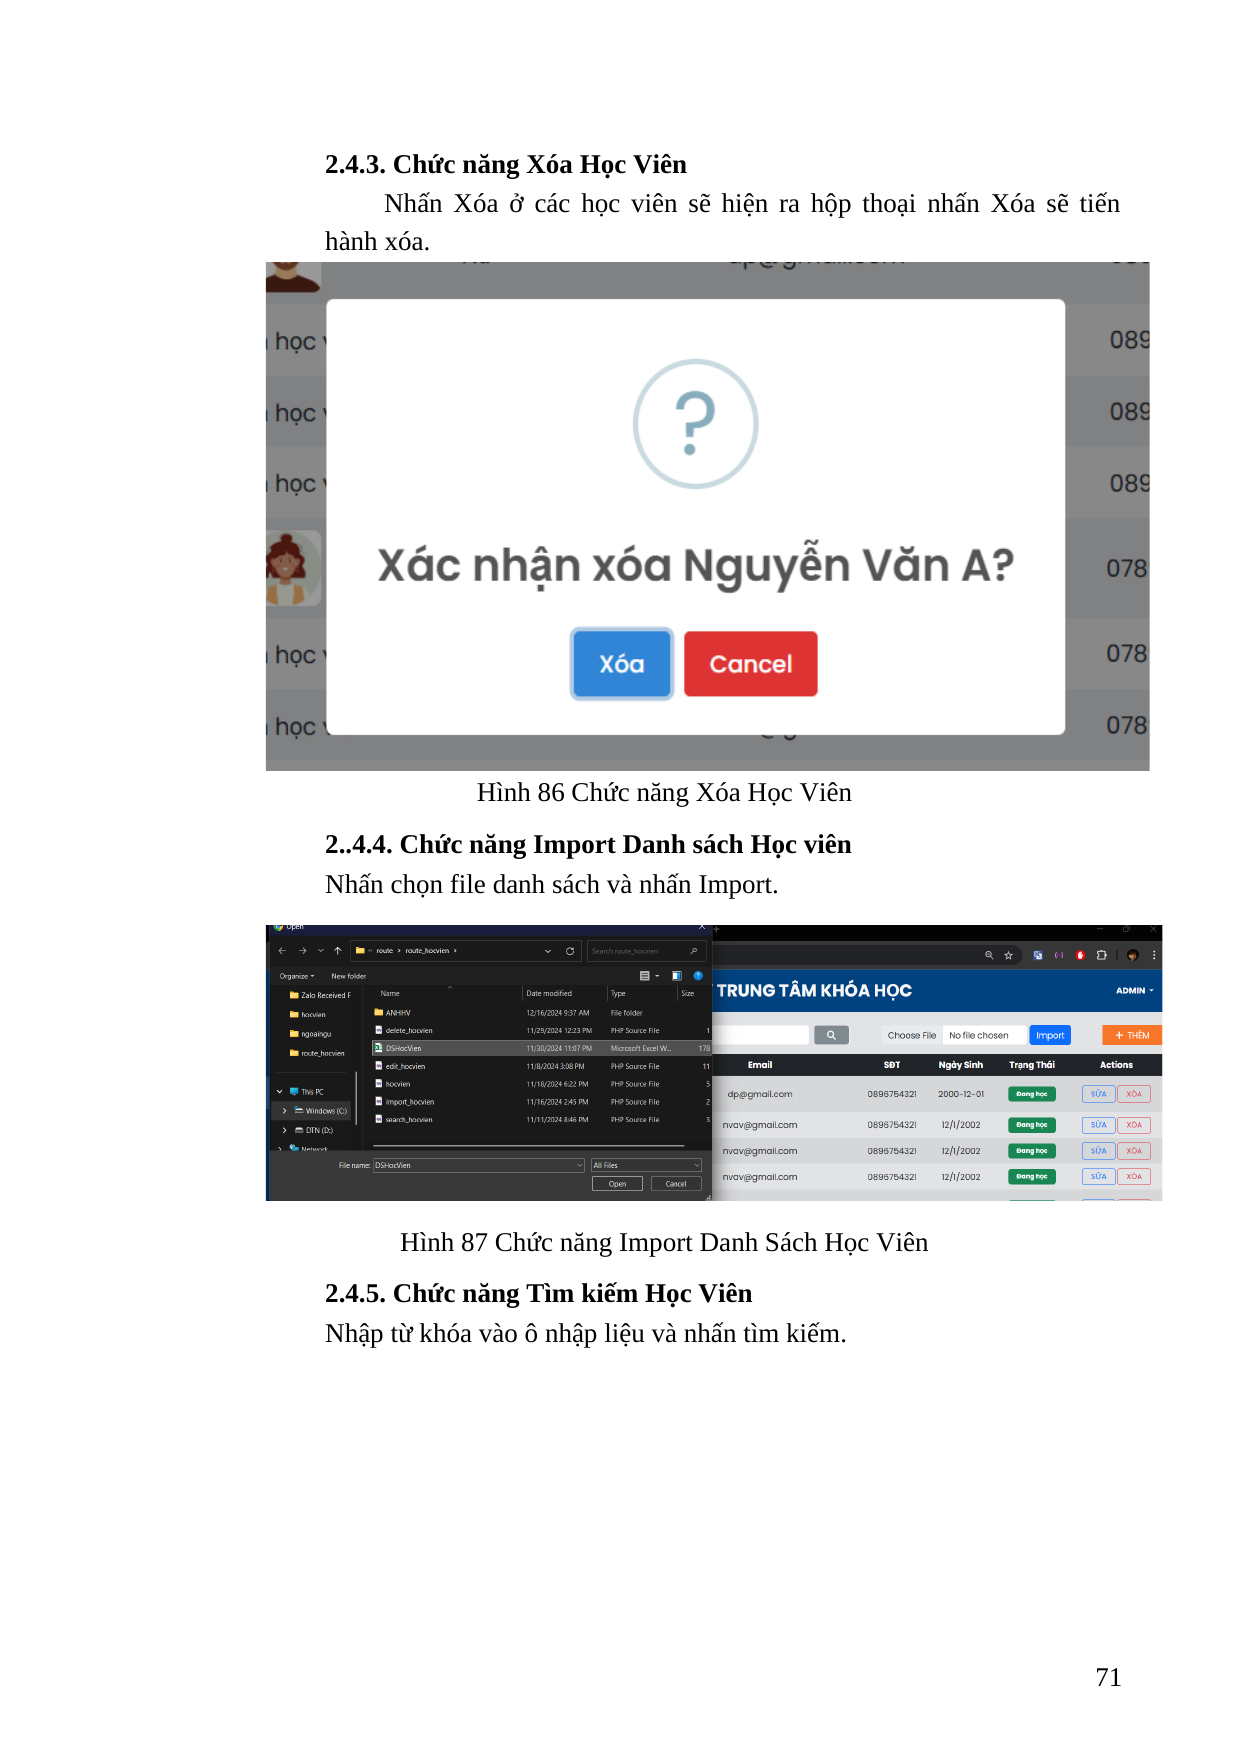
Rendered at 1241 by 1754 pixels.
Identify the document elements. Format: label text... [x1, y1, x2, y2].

subtitle 2.4.5. Chức năng Tìm kiếm Học Viên [266, 1278, 1122, 1309]
text Nhấn Xóa ở các học viên sẽ hiện ra hộp thoại nhấn Xóa sẽ tiến hành xóa. [325, 188, 1122, 256]
subtitle 2.4.3. Chức năng Xóa Học Viên [266, 148, 1122, 179]
text Nhập từ khóa vào ô nhập liệu và nhấn tìm kiếm. [207, 1317, 1122, 1349]
text Nhấn chọn file danh sách và nhấn Import. [266, 868, 1122, 899]
picture [265, 925, 1163, 1201]
picture [265, 262, 1150, 771]
subtitle 2..4.4. Chức năng Import Danh sách Học viên [266, 828, 1122, 859]
